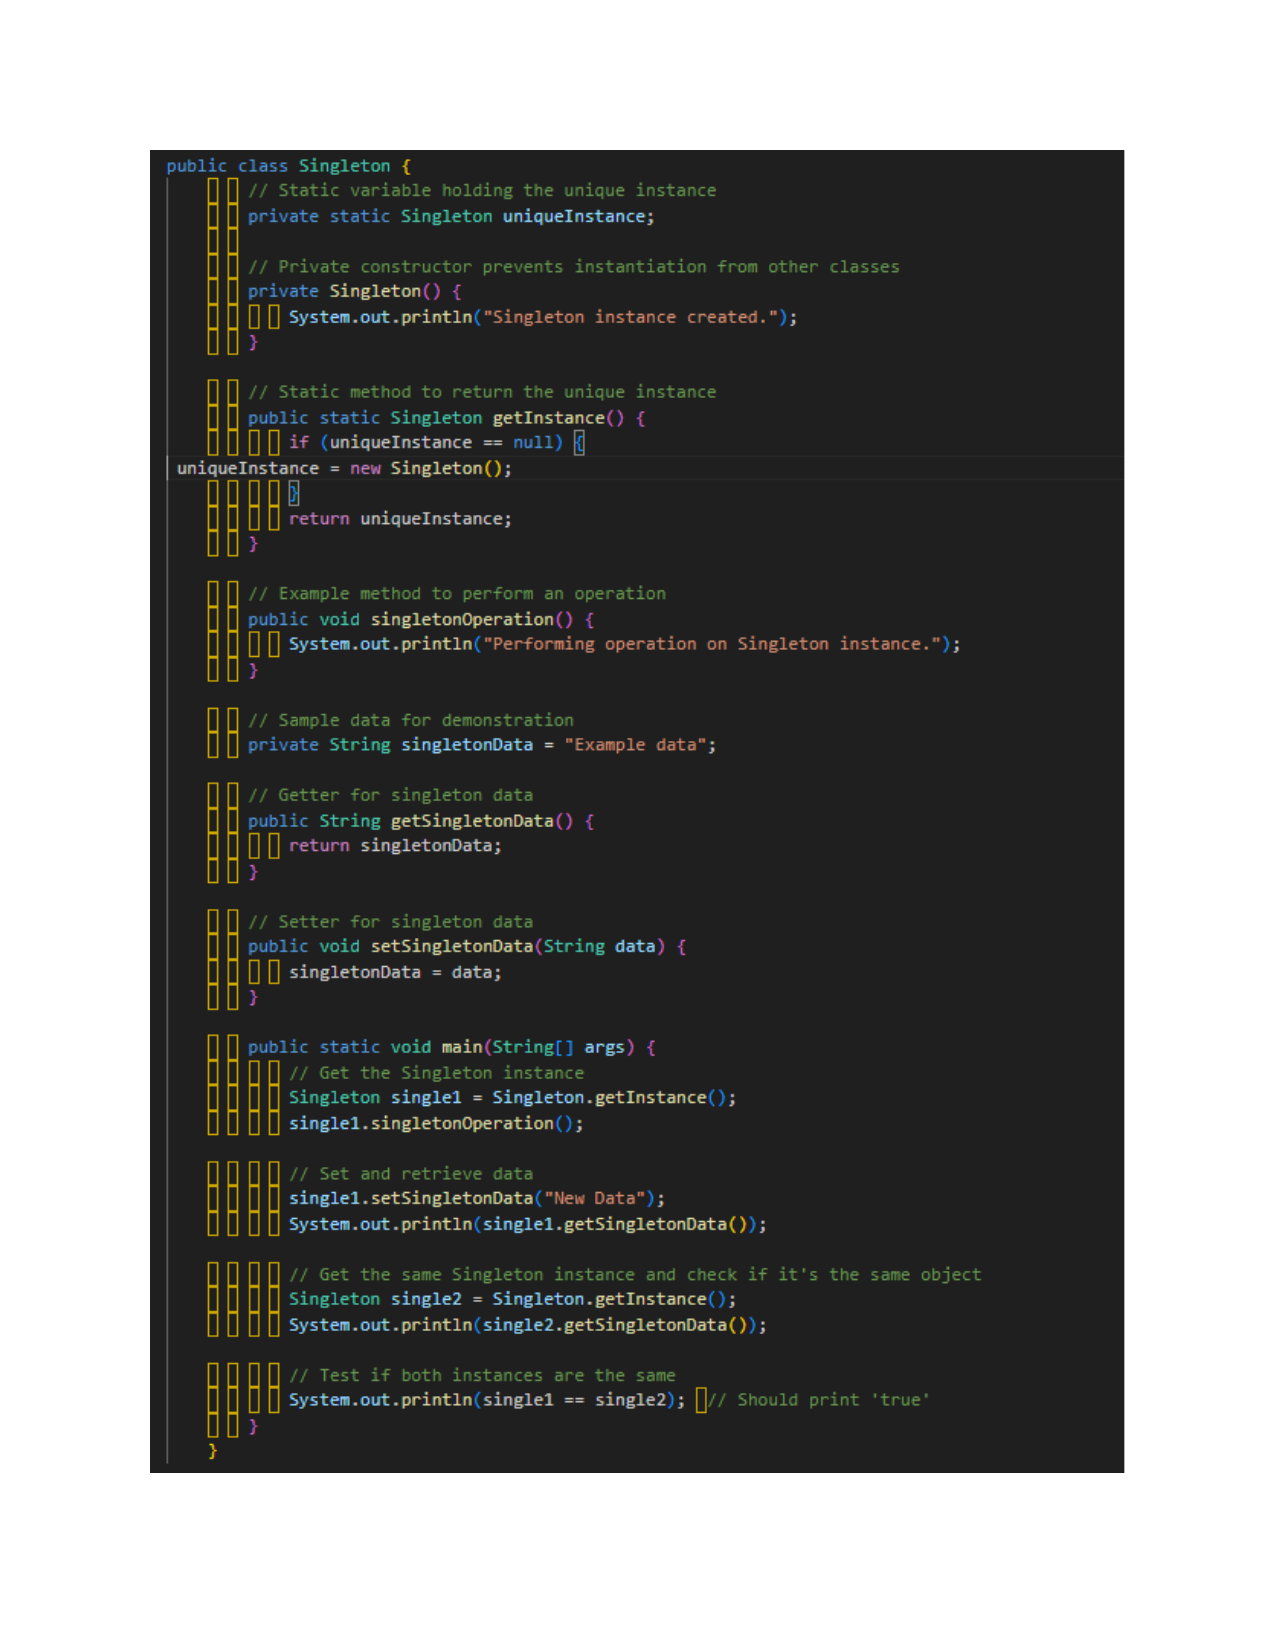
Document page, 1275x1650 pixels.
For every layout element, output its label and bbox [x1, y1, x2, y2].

picture [150, 150, 1125, 1473]
